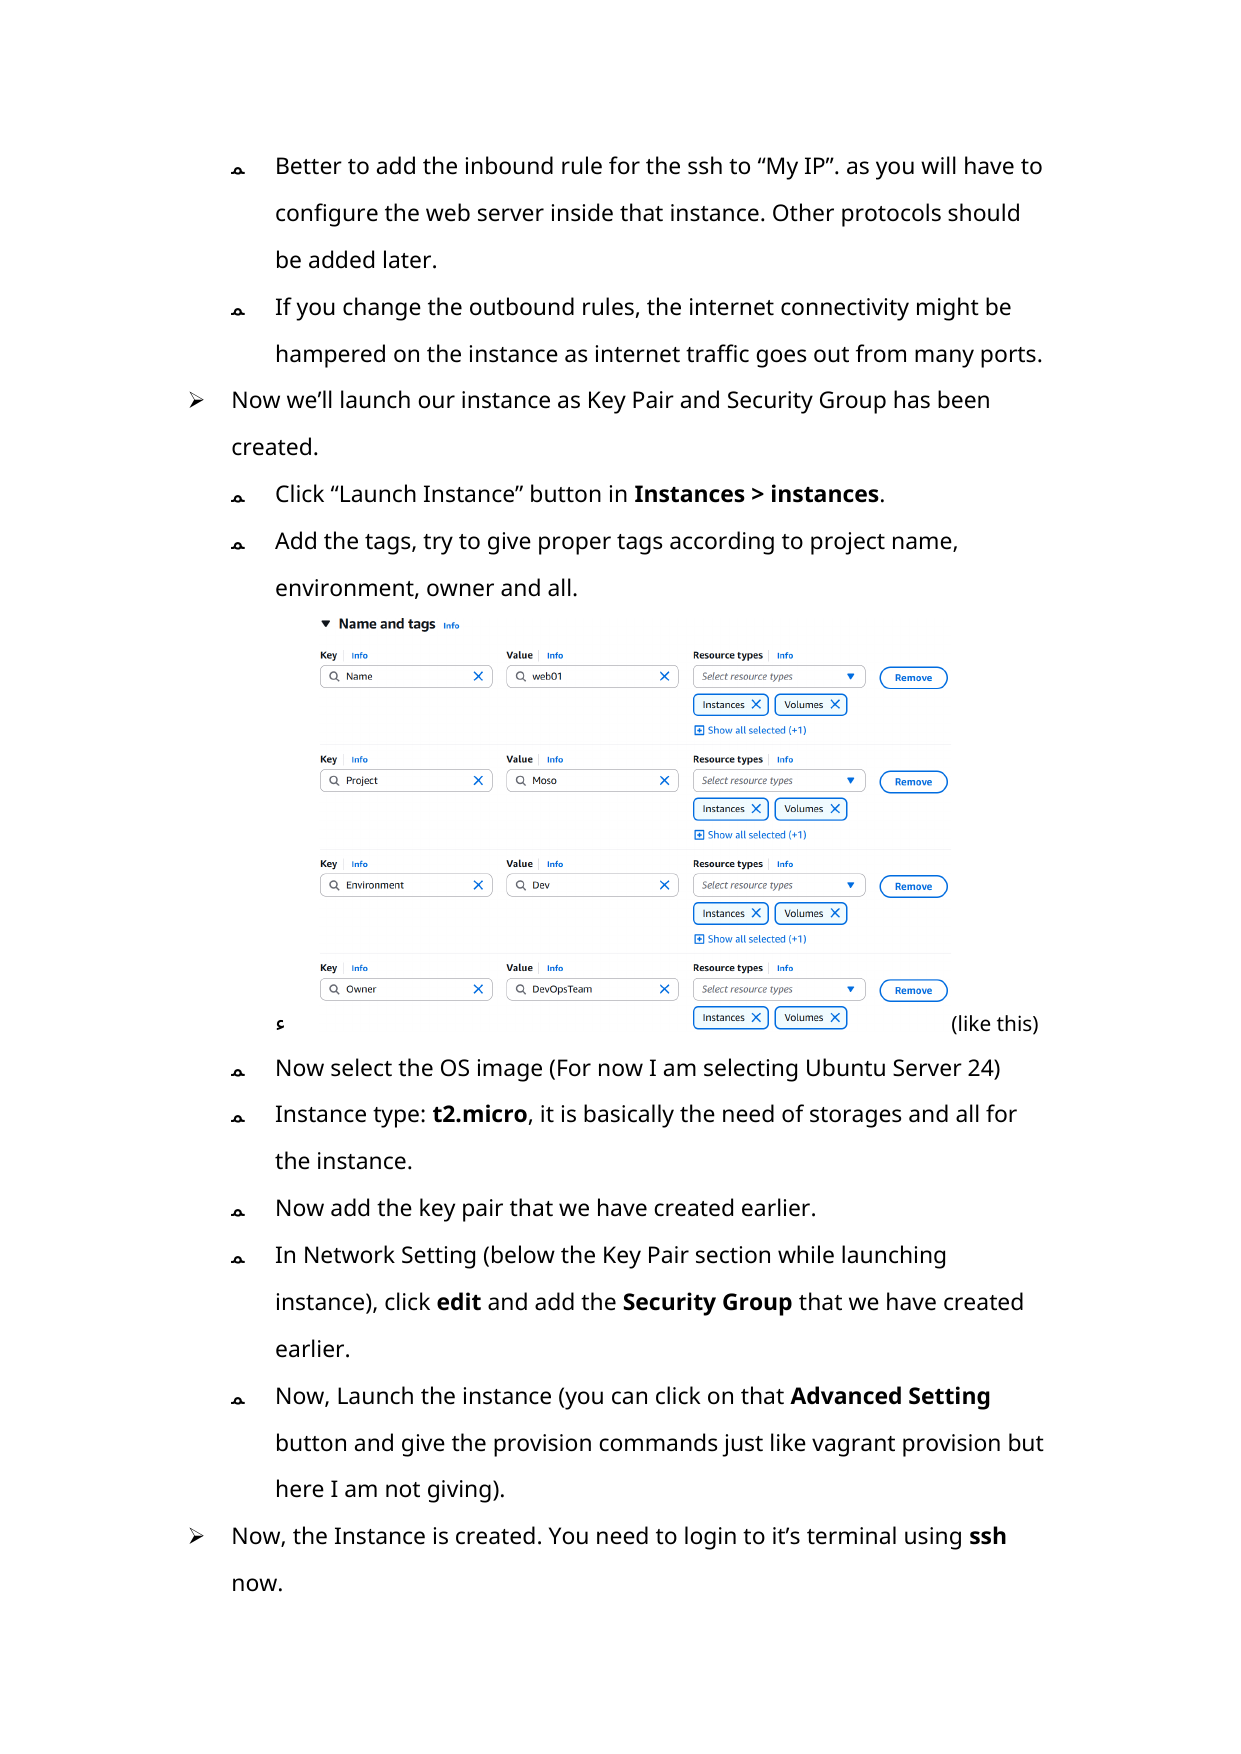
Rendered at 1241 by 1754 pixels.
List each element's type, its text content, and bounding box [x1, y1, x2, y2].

list Instance type: t2.micro, it is basically the need of storages and all for the instance. [231, 1098, 1053, 1176]
list In Network Setting (below the Key Pair section while launching instance), click edit and add the Security Group that we have created earlier. [231, 1239, 1053, 1364]
list Better to add the inbound rule for the ssh to “My IP”. as you will have to configure the web server inside that instance. Other protocols should be added later. [231, 150, 1053, 275]
list Now we’ll launch our instance as Key Pair and Security Group has been created. [187, 384, 1053, 462]
list Now, the Instance is created. You need to login to it’s terminal using ssh now. [187, 1520, 1053, 1598]
list Now add the key pair that we have created earlier. [231, 1192, 1053, 1223]
list If you change the outbound rules, the internet connectivity might be hampered on the instance as internet traffic goes out from many ports. [231, 291, 1053, 369]
list Now, Launch the instance (you can click on that Advanced Setting button and give the provision commands just like vagrant provision but here I am not giving). [231, 1379, 1053, 1504]
picture [318, 618, 952, 1032]
list Click “Launch Instance” button in Instances > instances. [231, 478, 1053, 509]
list Now select the OS image (For now I am selecting Ubuntu Server 24) [231, 1051, 1053, 1083]
list Add the tags, try to give proper tags according to project name, environment, owner and all. [231, 525, 1053, 603]
